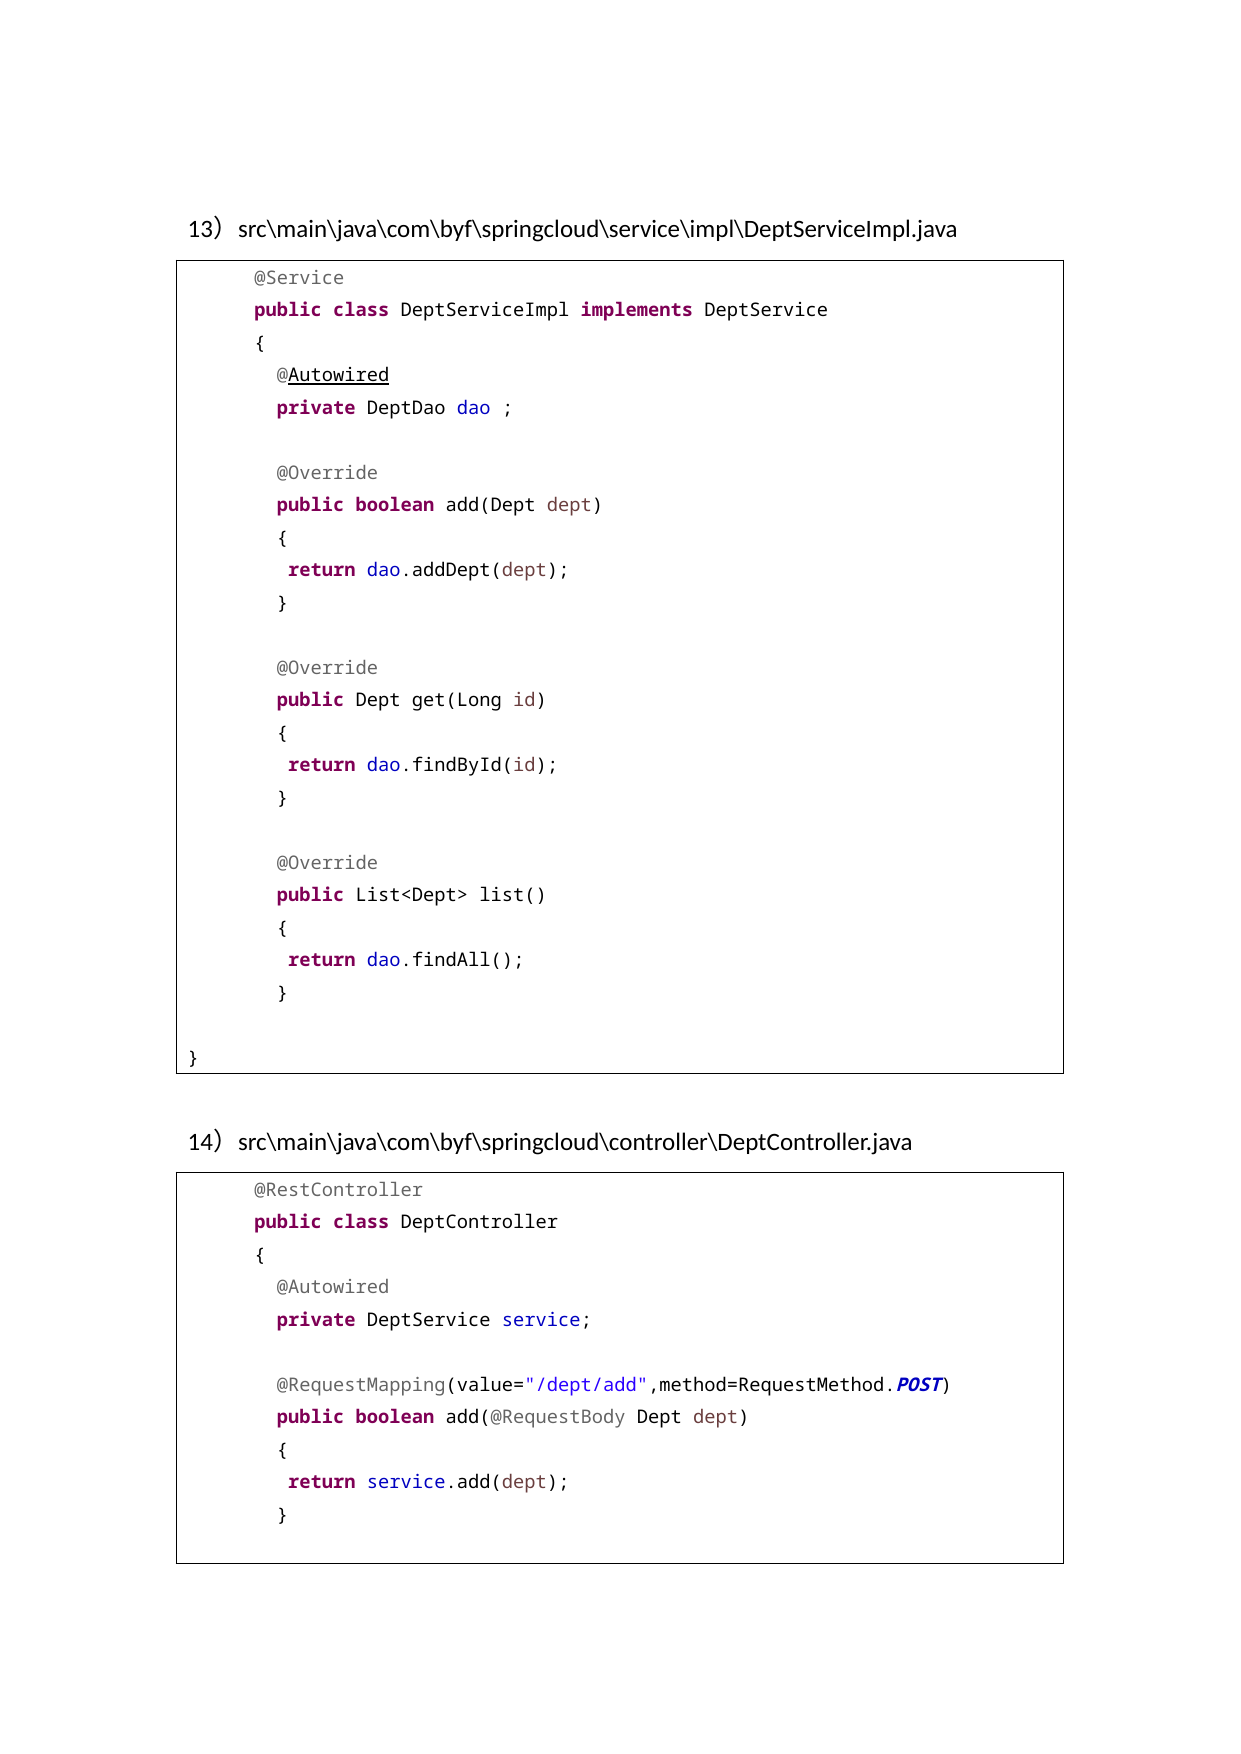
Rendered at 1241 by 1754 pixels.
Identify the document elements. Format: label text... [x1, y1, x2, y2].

table_header @Service public class DeptServiceImpl implements DeptService { @Autowired private DeptDao dao ; @Override public boolean add(Dept dept) { return dao.addDept(dept); } @Override public Dept get(Long id) { return dao.findById(id); } @Override public List<Dept> list() { return dao.findAll(); } } [177, 261, 1063, 1073]
list 13）src\main\java\com\byf\springcloud\service\impl\DeptServiceImpl.java [187, 194, 1053, 259]
list 14）src\main\java\com\byf\springcloud\controller\DeptController.java [187, 1107, 1053, 1172]
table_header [177, 1173, 1063, 1563]
